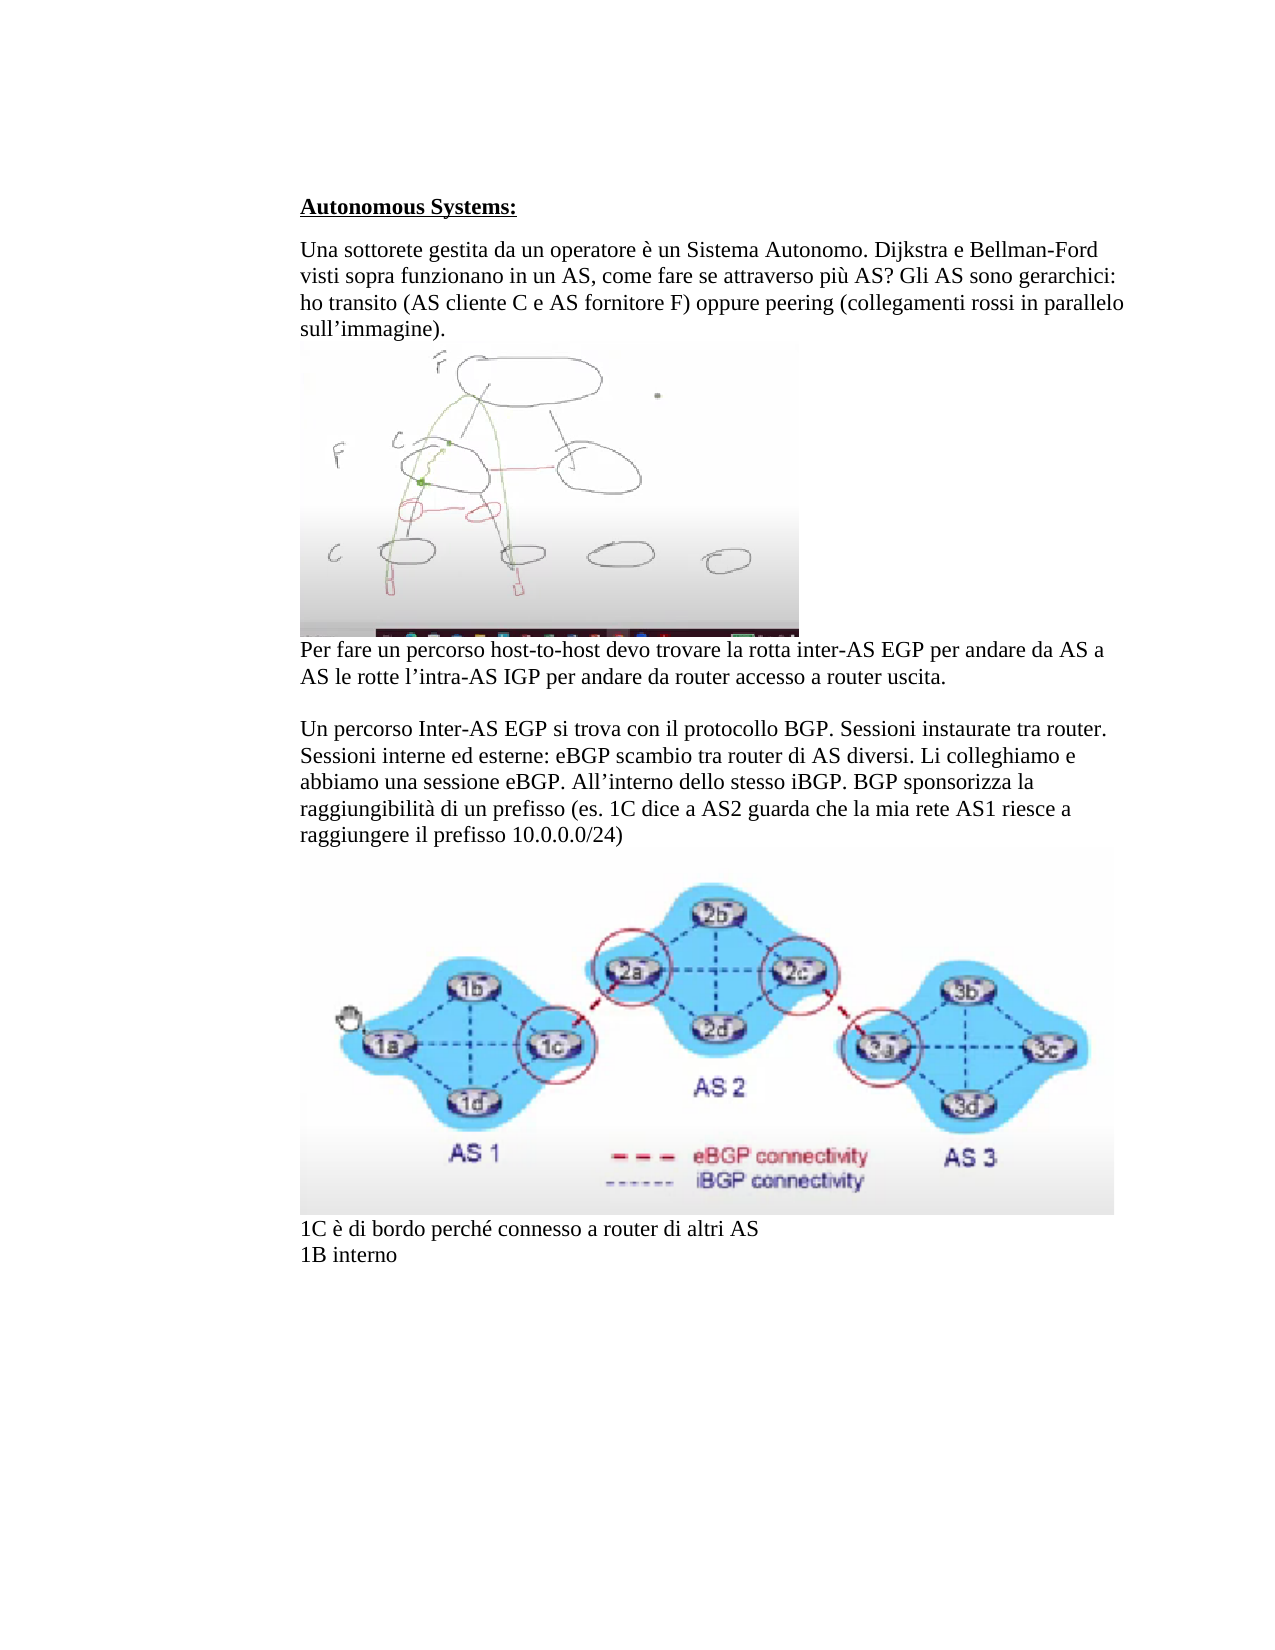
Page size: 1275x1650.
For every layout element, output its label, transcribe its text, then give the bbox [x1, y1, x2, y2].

picture [300, 341, 799, 637]
list 1B interno [300, 1241, 1125, 1267]
list Un percorso Inter-AS EGP si trova con il protocollo BGP. Sessioni instaurate tra router. Sessioni interne ed esterne: eBGP scambio tra router di AS diversi. Li colleghiamo e abbiamo una sessione eBGP. All’interno dello stesso iBGP. BGP sponsorizza la raggiungibilità di un prefisso (es. 1C dice a AS2 guarda che la mia rete AS1 riesce a raggiungere il prefisso 10.0.0.0/24) [300, 716, 1125, 847]
picture [300, 847, 1115, 1215]
text Autonomous Systems: [150, 193, 1125, 219]
list 1C è di bordo perché connesso a router di altri AS [300, 1214, 1125, 1241]
list Per fare un percorso host-to-host devo trovare la rotta inter-AS EGP per andare da AS a AS le rotte l’intra-AS IGP per andare da router accesso a router uscita. [300, 636, 1125, 689]
list Una sottorete gestita da un operatore è un Sistema Autonomo. Dijkstra e Bellman-Ford visti sopra funzionano in un AS, come fare se attraverso più AS? Gli AS sono gerarchici: ho transito (AS cliente C e AS fornitore F) oppure peering (collegamenti rossi in parallelo sull’immagine). [300, 236, 1125, 341]
